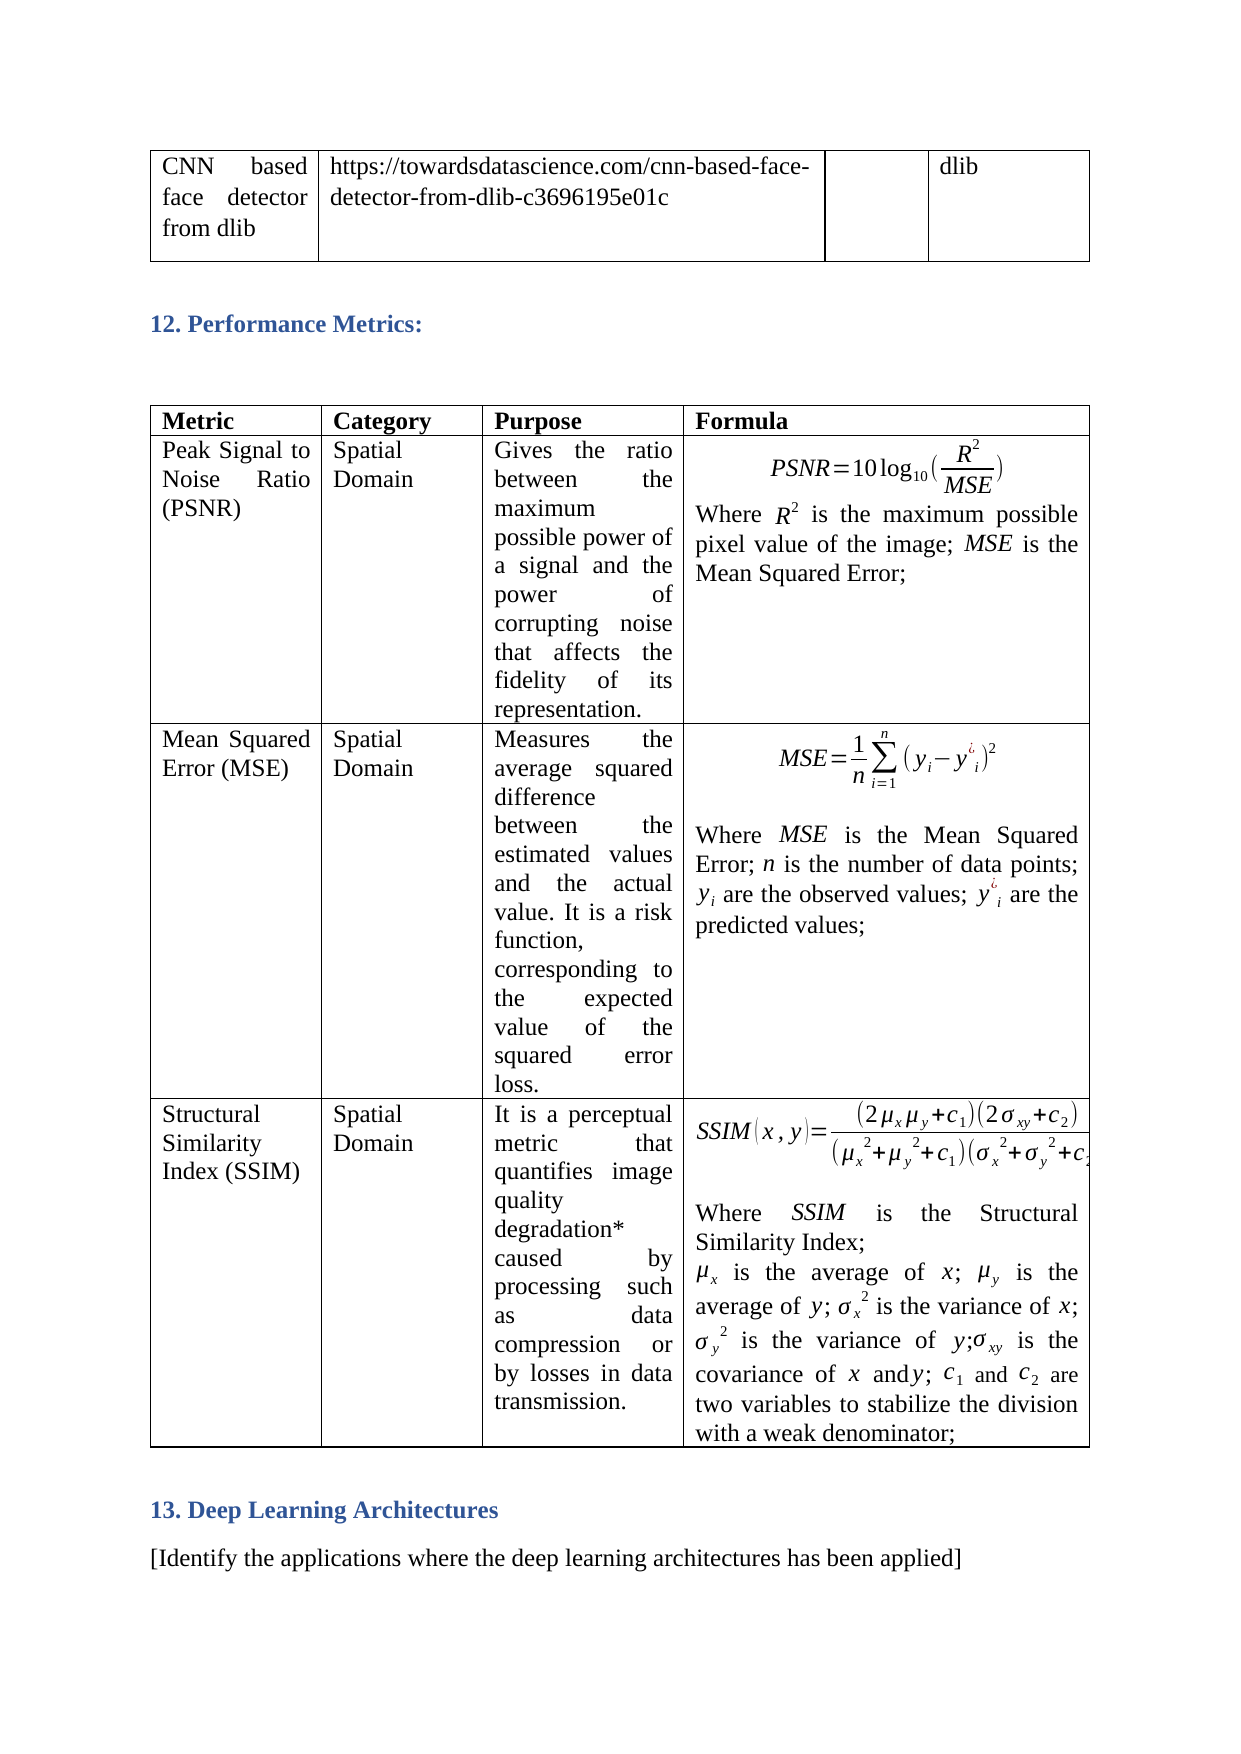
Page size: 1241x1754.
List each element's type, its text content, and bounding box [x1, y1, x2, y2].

table_cell Gives the ratio between the maximum possible power of a signal and the power of corrupting noise that affects the fidelity of its representation. [483, 436, 683, 723]
table_cell Where is the Structural Similarity Index; is the average of ; is the average of ; is the variance of ; is the variance of ; is the covariance of and; and are two variables to stabilize the division with a weak denominator; [684, 1099, 1089, 1446]
table_cell Measures the average squared difference between the estimated values and the actual value. It is a risk function, corresponding to the expected value of the squared error loss. [483, 724, 683, 1098]
table_cell Mean Squared Error (MSE) [151, 724, 321, 1098]
text [Identify the applications where the deep learning architectures has been applied] [150, 1543, 1090, 1572]
table_cell Where is the Mean Squared Error; is the number of data points; are the observed values; are the predicted values; [684, 724, 1089, 1098]
table_cell Peak Signal to Noise Ratio (PSNR) [151, 436, 321, 723]
table_cell Spatial Domain [322, 724, 482, 1098]
table_cell Spatial Domain [322, 436, 482, 723]
table_header Category [322, 406, 482, 434]
table_cell CNN based face detector from dlib [151, 151, 318, 261]
text 13. Deep Learning Architectures [150, 1495, 1090, 1524]
table_cell Structural Similarity Index (SSIM) [151, 1099, 321, 1446]
table_cell Where is the maximum possible pixel value of the image; is the Mean Squared Error; [684, 436, 1089, 723]
table_cell https://towardsdatascience.com/cnn-based-face-detector-from-dlib-c3696195e01c [319, 151, 824, 261]
table_cell Spatial Domain [322, 1099, 482, 1446]
text 12. Performance Metrics: [150, 309, 1090, 338]
table_cell [826, 151, 928, 261]
table_header Metric [151, 406, 321, 434]
table_header Purpose [483, 406, 683, 434]
table_header Formula [684, 406, 1089, 434]
table_cell It is a perceptual metric that quantifies image quality degradation* caused by processing such as data compression or by losses in data transmission. [483, 1099, 683, 1446]
table_cell dlib [929, 151, 1089, 261]
